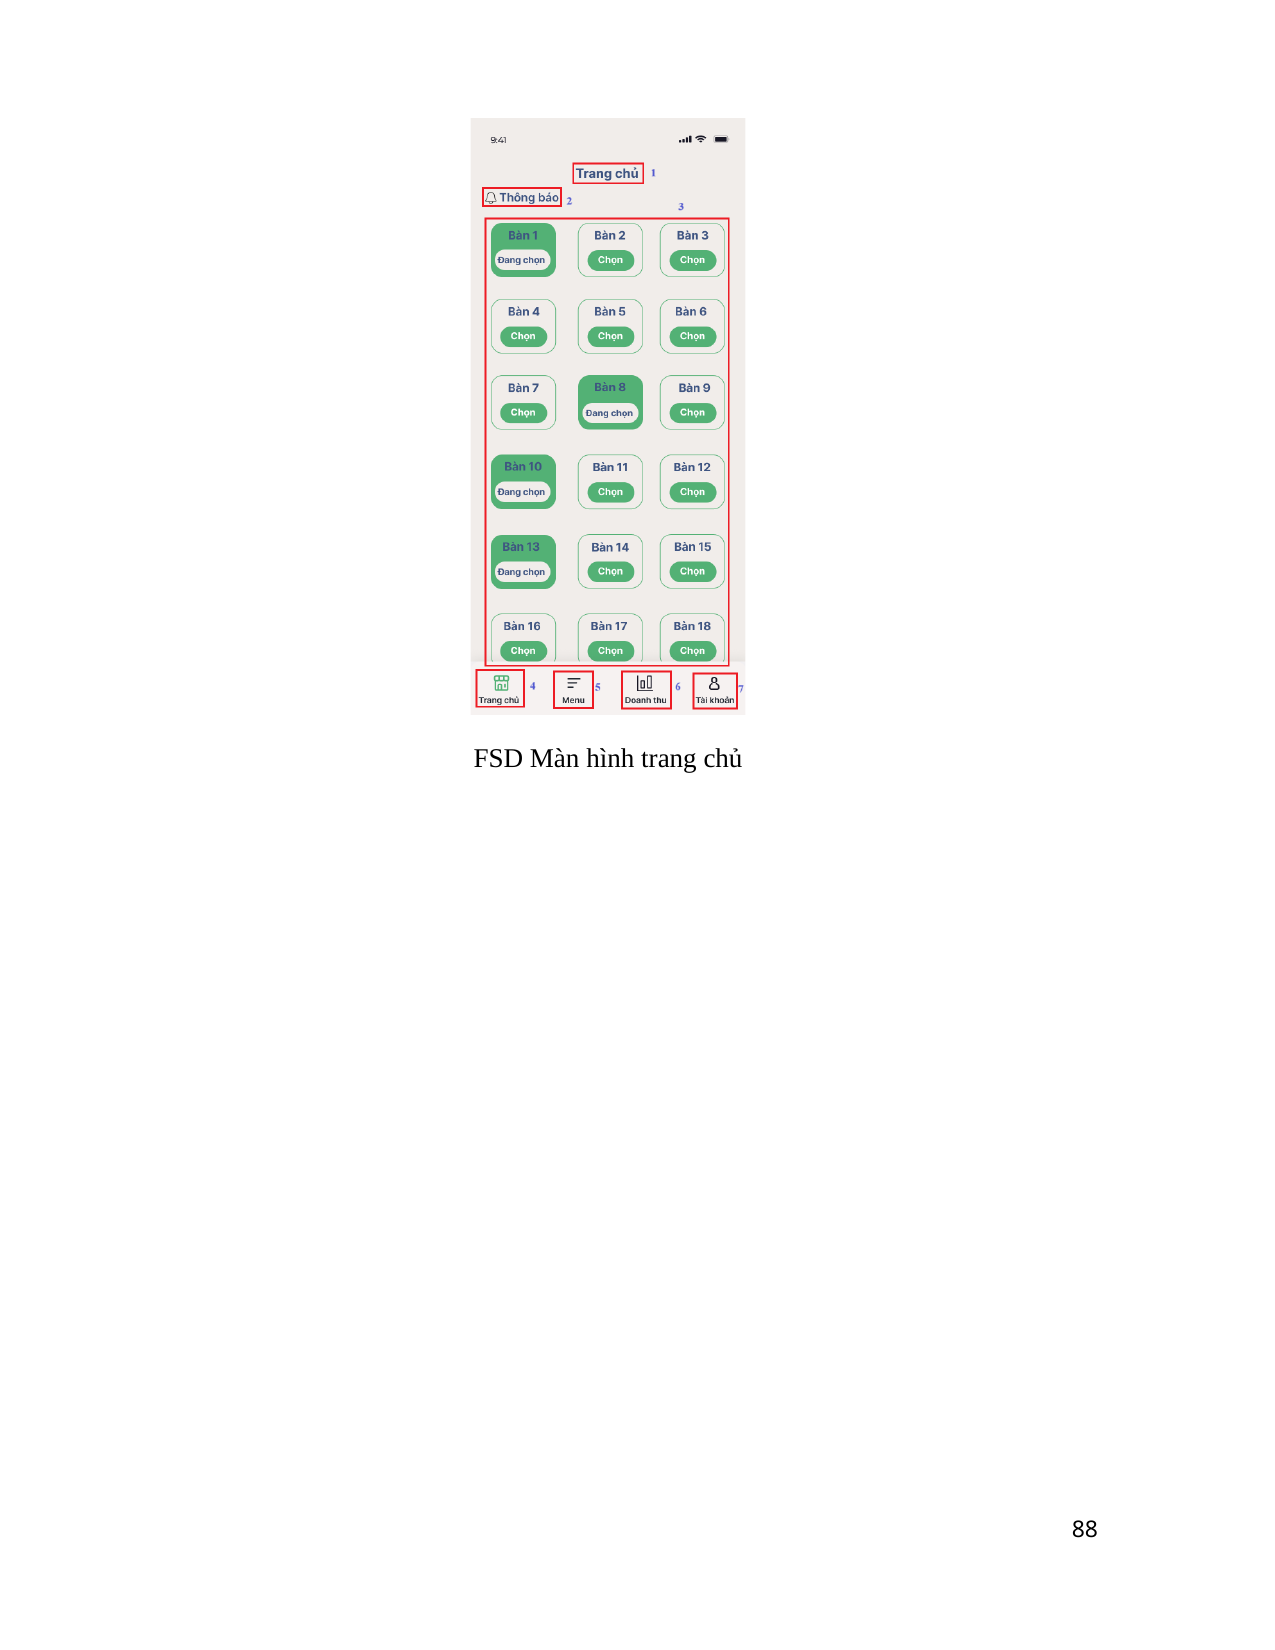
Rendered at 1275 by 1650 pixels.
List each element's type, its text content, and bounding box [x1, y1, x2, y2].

picture [470, 118, 746, 715]
text FSD Màn hình trang chủ [118, 742, 1098, 773]
